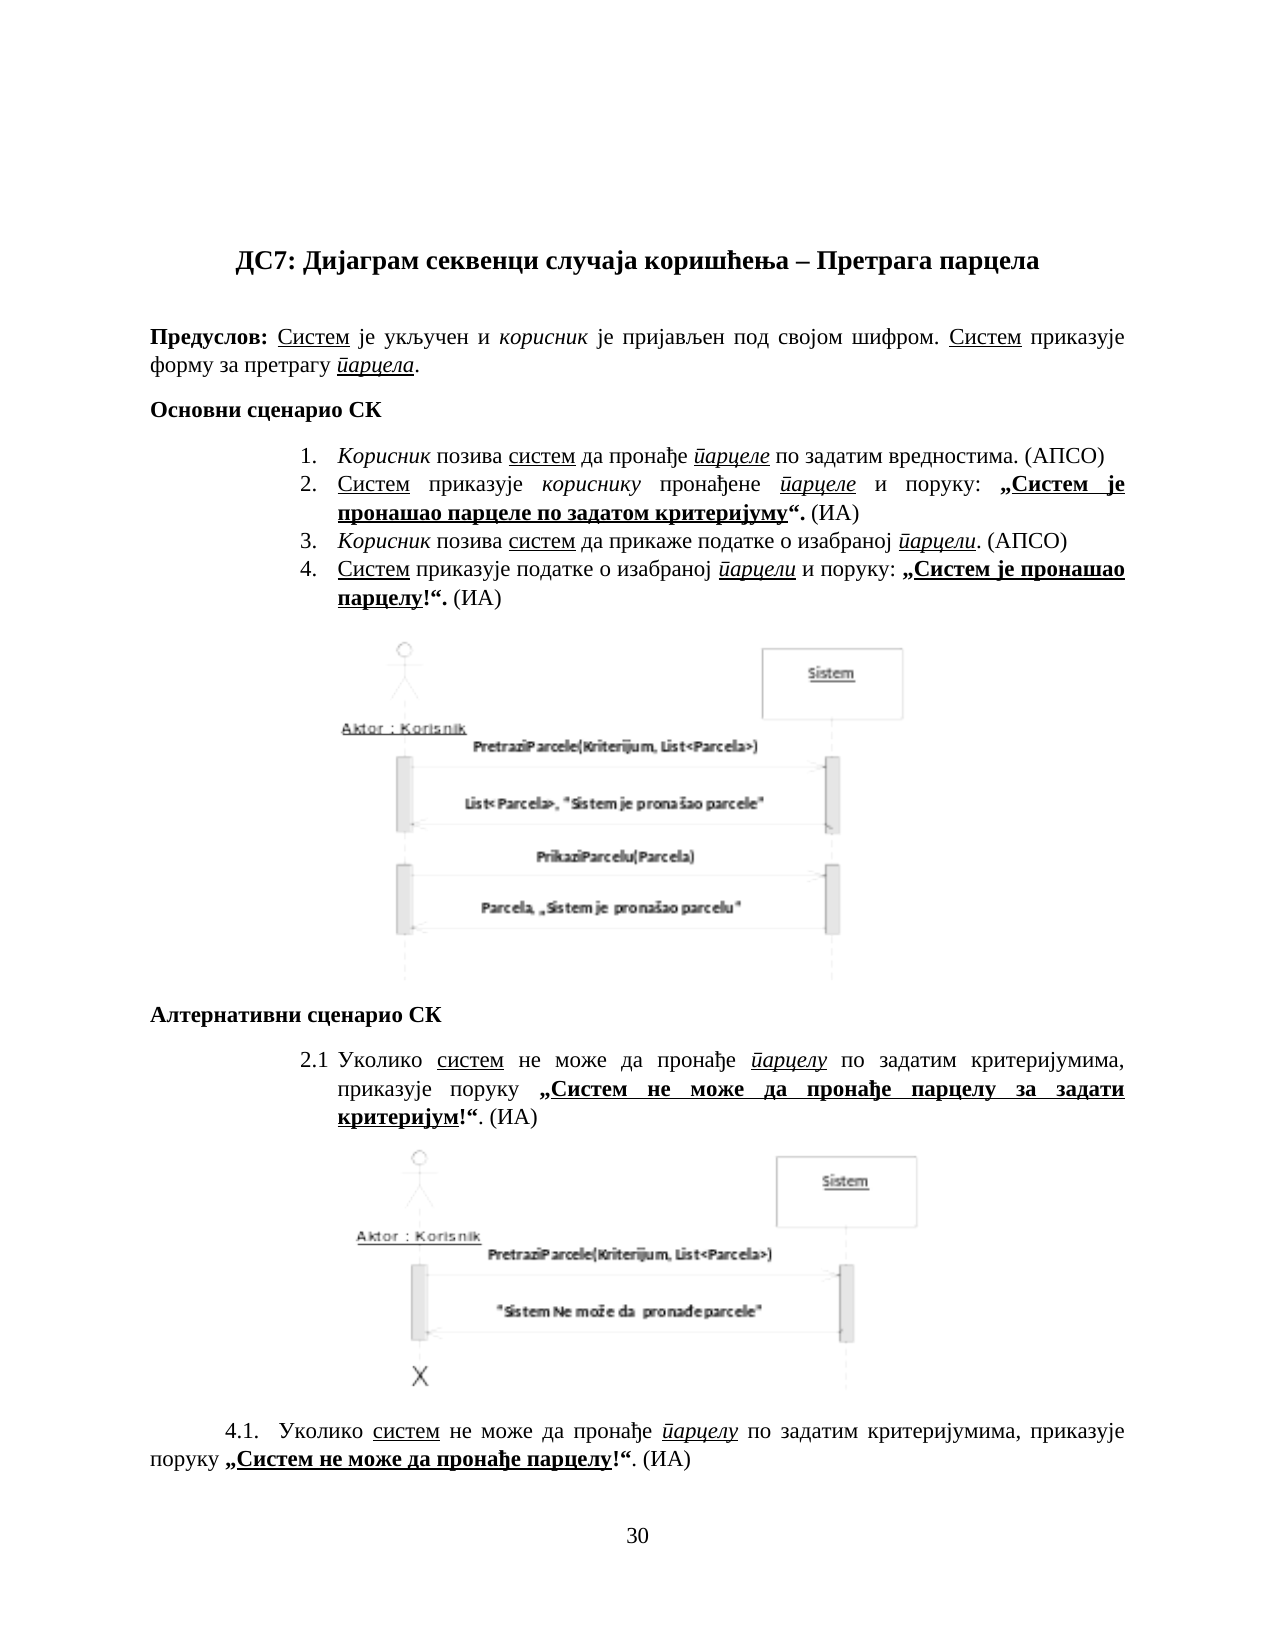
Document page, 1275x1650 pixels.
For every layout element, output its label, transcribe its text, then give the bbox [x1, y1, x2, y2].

text Основни сценарио СК [150, 397, 1125, 423]
text Предуслов: Систем је укључен и корисник је пријављен под својом шифром. Систем приказује форму за претрагу парцела. [150, 323, 1125, 378]
text 4.1. Уколико систем не може да пронађе парцелу по задатим критеријумима, приказује поруку „Систем не може да пронађе парцелу!“. (ИА) [150, 1417, 1125, 1472]
list Систем приказује податке о изабраној парцели и поруку: „Систем је пронашао парцелу!“. (ИА) [300, 555, 1125, 610]
list Систем приказује кориснику пронађене парцеле и поруку: „Систем је пронашао парцеле по задатом критеријуму“. (ИА) [300, 470, 1125, 525]
list Корисник позива систем да пронађе парцеле по задатим вредностима. (АПСО) [300, 442, 1125, 468]
text Алтернативни сценарио СК [150, 1001, 1125, 1027]
list Уколико систем не може да пронађе парцелу по задатим критеријумима, приказује поруку „Систем не може да пронађе парцелу за задати критеријум!“. (ИА) [300, 1046, 1125, 1129]
subtitle ДС7: Дијаграм секвенци случаја коришћења – Претрага парцела [150, 244, 1125, 276]
list Корисник позива систем да прикаже податке о изабраној парцели. (АПСО) [300, 527, 1125, 553]
